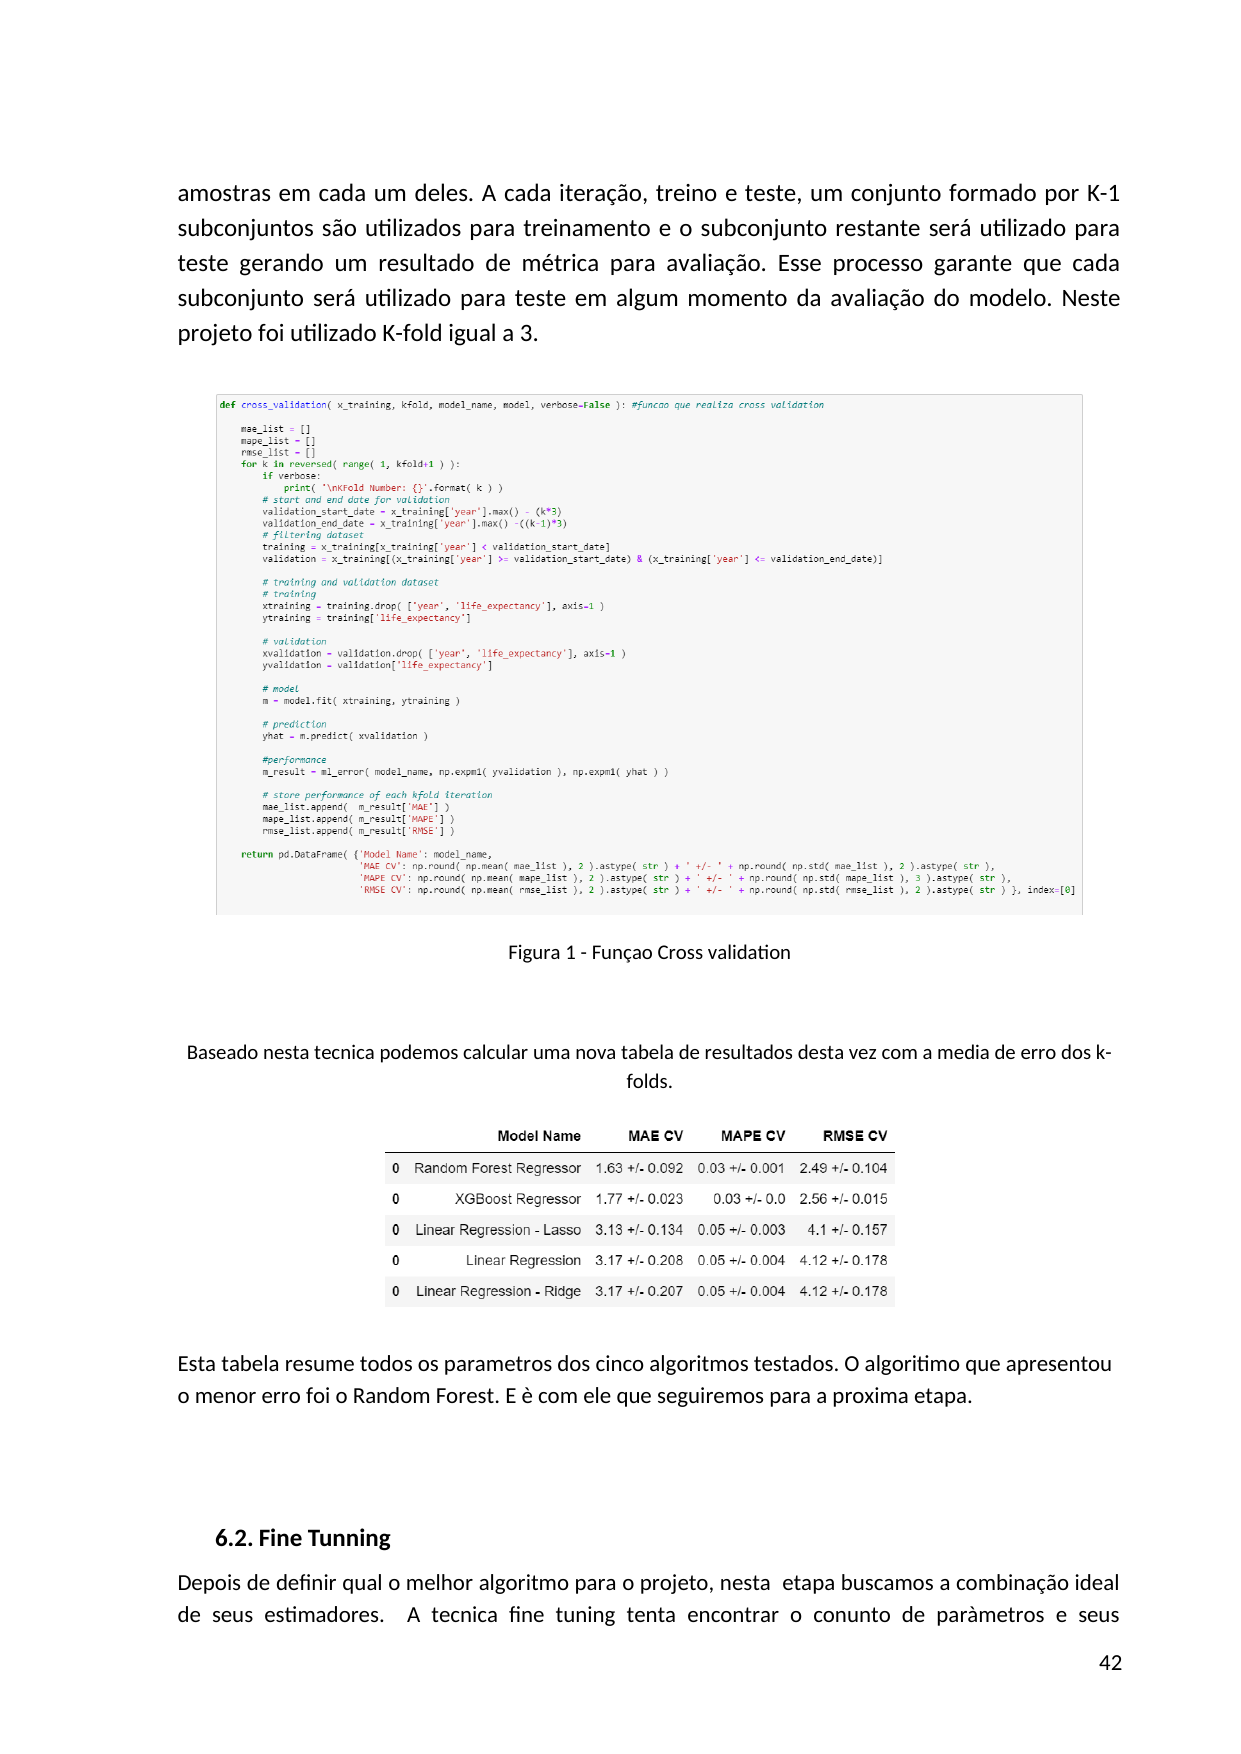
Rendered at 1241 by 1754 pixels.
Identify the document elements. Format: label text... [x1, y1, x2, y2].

picture [213, 387, 1087, 915]
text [177, 177, 1122, 348]
text Figura 1 - Funçao Cross validation [177, 939, 1122, 965]
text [177, 1568, 1122, 1628]
text Esta tabela resume todos os parametros dos cinco algoritmos testados. O algoritimo que apresentou o menor erro foi o Random Forest. E è com ele que seguiremos para a proxima etapa. [177, 1349, 1122, 1409]
list Fine Tunning [215, 1523, 1122, 1553]
text Baseado nesta tecnica podemos calcular uma nova tabela de resultados desta vez com a media de erro dos k-folds. [177, 1039, 1122, 1094]
picture [375, 1118, 924, 1325]
